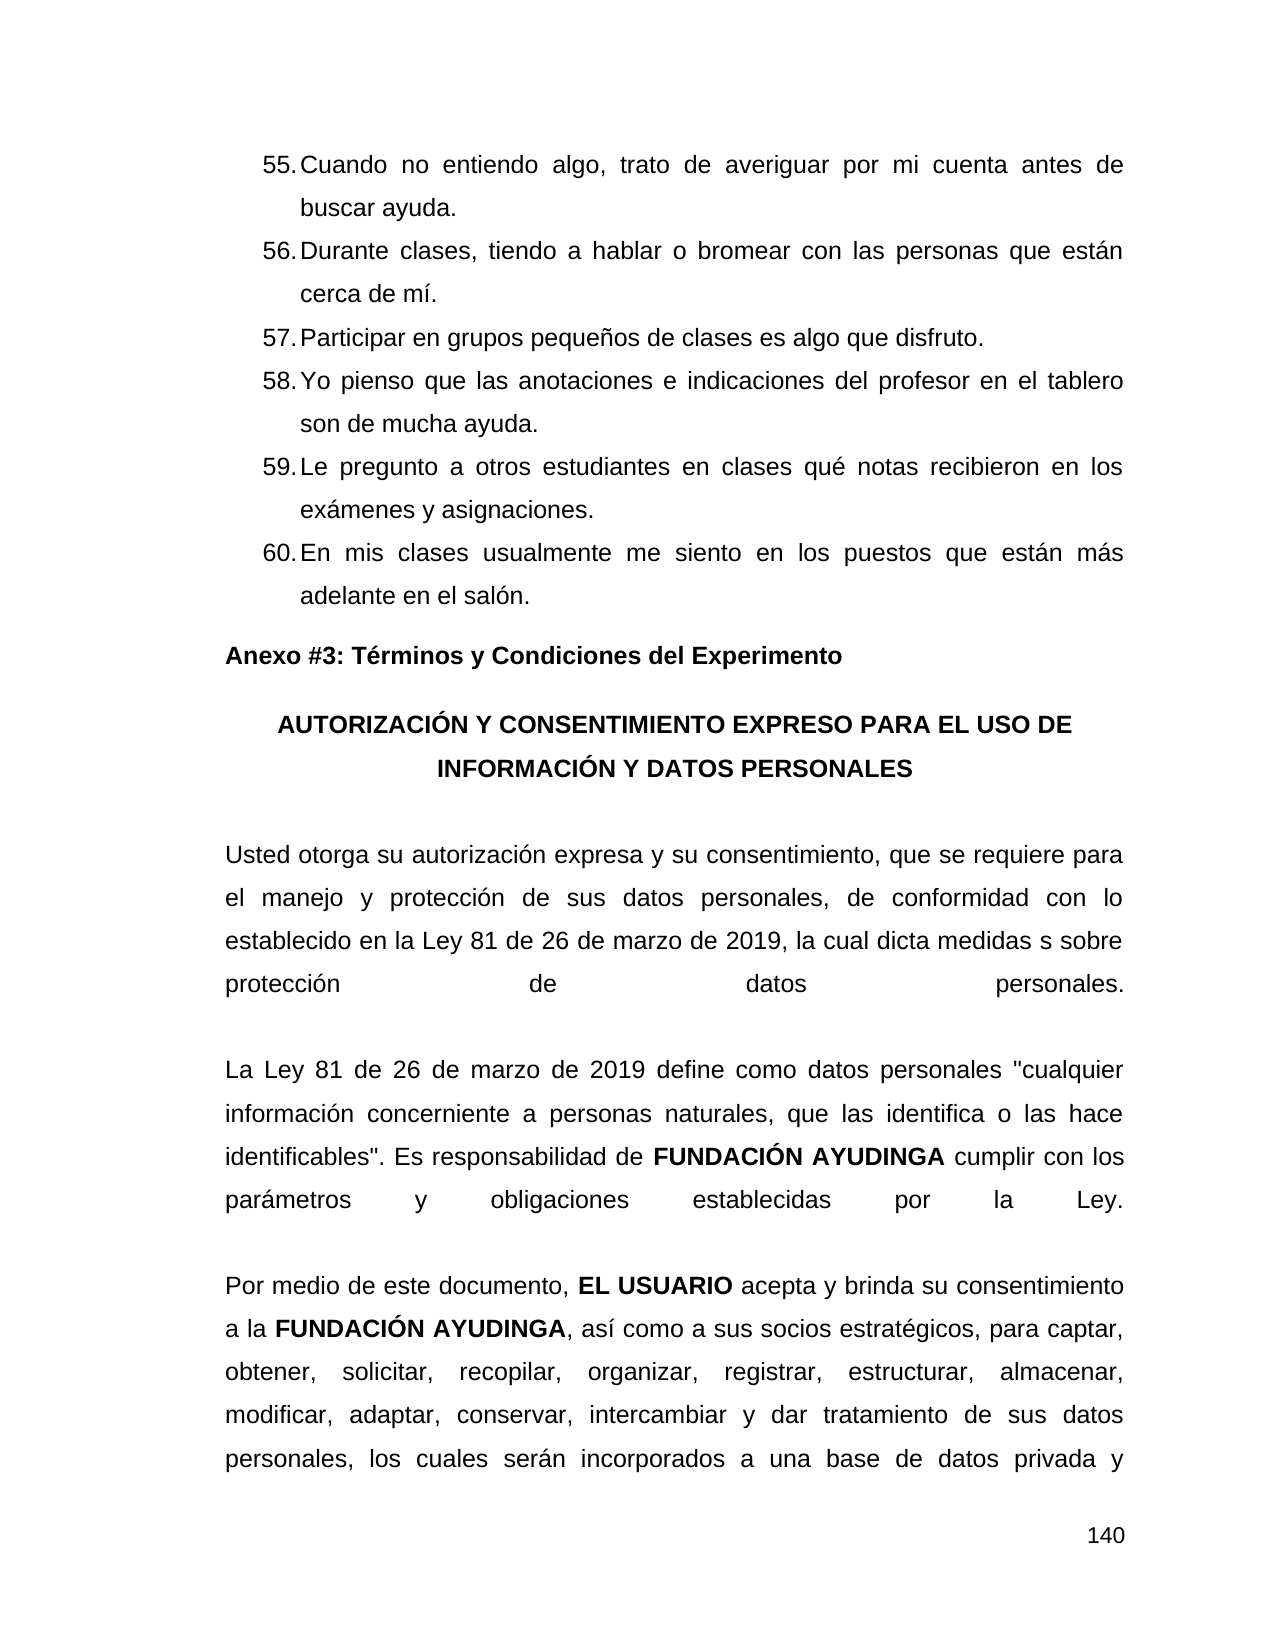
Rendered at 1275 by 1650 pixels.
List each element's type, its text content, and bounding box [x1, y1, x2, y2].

subtitle Anexo #3: Términos y Condiciones del Experimento [225, 641, 1125, 670]
list Yo pienso que las anotaciones e indicaciones del profesor en el tablero son de mucha ayuda. [262, 366, 1125, 437]
list Le pregunto a otros estudiantes en clases qué notas recibieron en los exámenes y asignaciones. [262, 452, 1125, 524]
list En mis clases usualmente me siento en los puestos que están más adelante en el salón. [262, 538, 1125, 610]
text AUTORIZACIÓN Y CONSENTIMIENTO EXPRESO PARA EL USO DE INFORMACIÓN Y DATOS PERSONALES [225, 670, 1125, 782]
list Participar en grupos pequeños de clases es algo que disfruto. [262, 322, 1125, 351]
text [225, 797, 1125, 1472]
list Cuando no entiendo algo, trato de averiguar por mi cuenta antes de buscar ayuda. [262, 150, 1125, 222]
list Durante clases, tiendo a hablar o bromear con las personas que están cerca de mí. [262, 236, 1125, 308]
